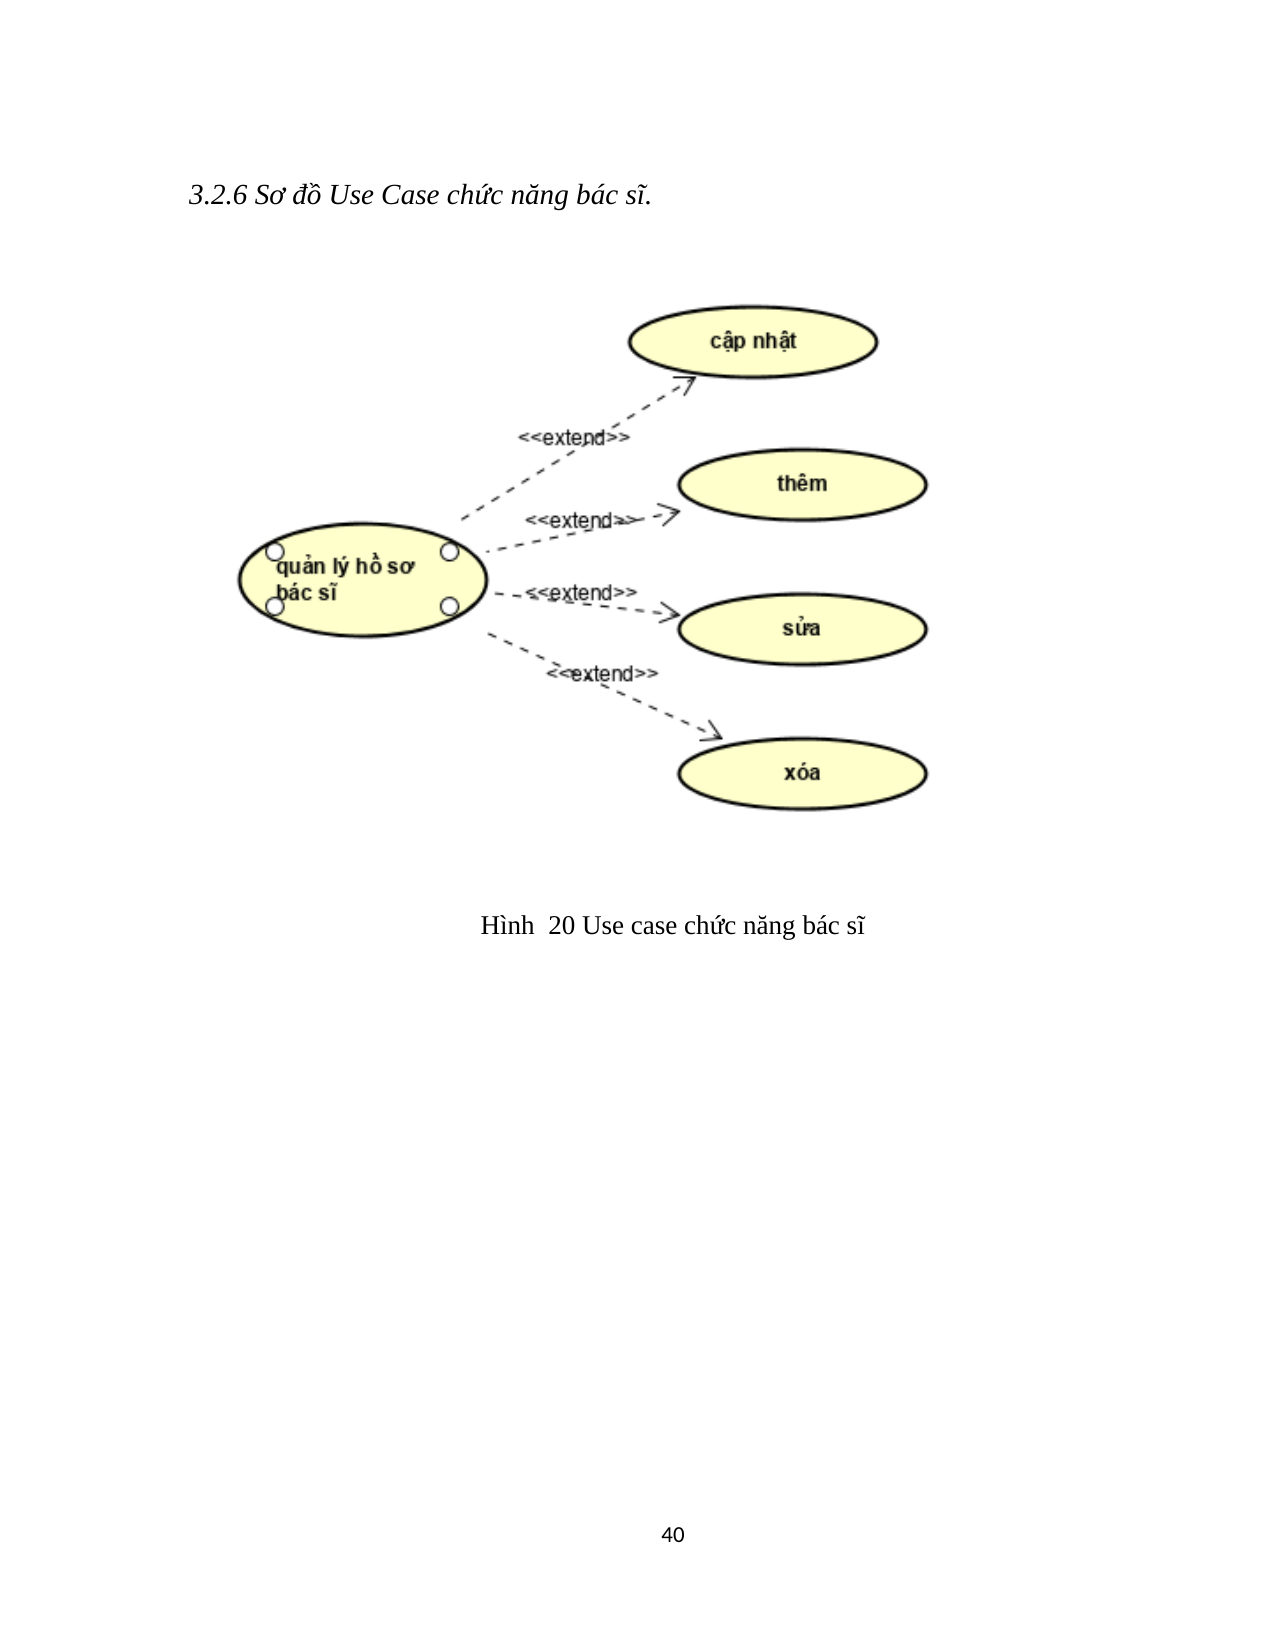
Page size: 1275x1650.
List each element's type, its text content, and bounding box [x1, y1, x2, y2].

subtitle 3.2.6 Sơ đồ Use Case chức năng bác sĩ. [189, 177, 1156, 211]
picture [188, 227, 1037, 879]
text Hình 20 Use case chức năng bác sĩ [189, 909, 1156, 941]
